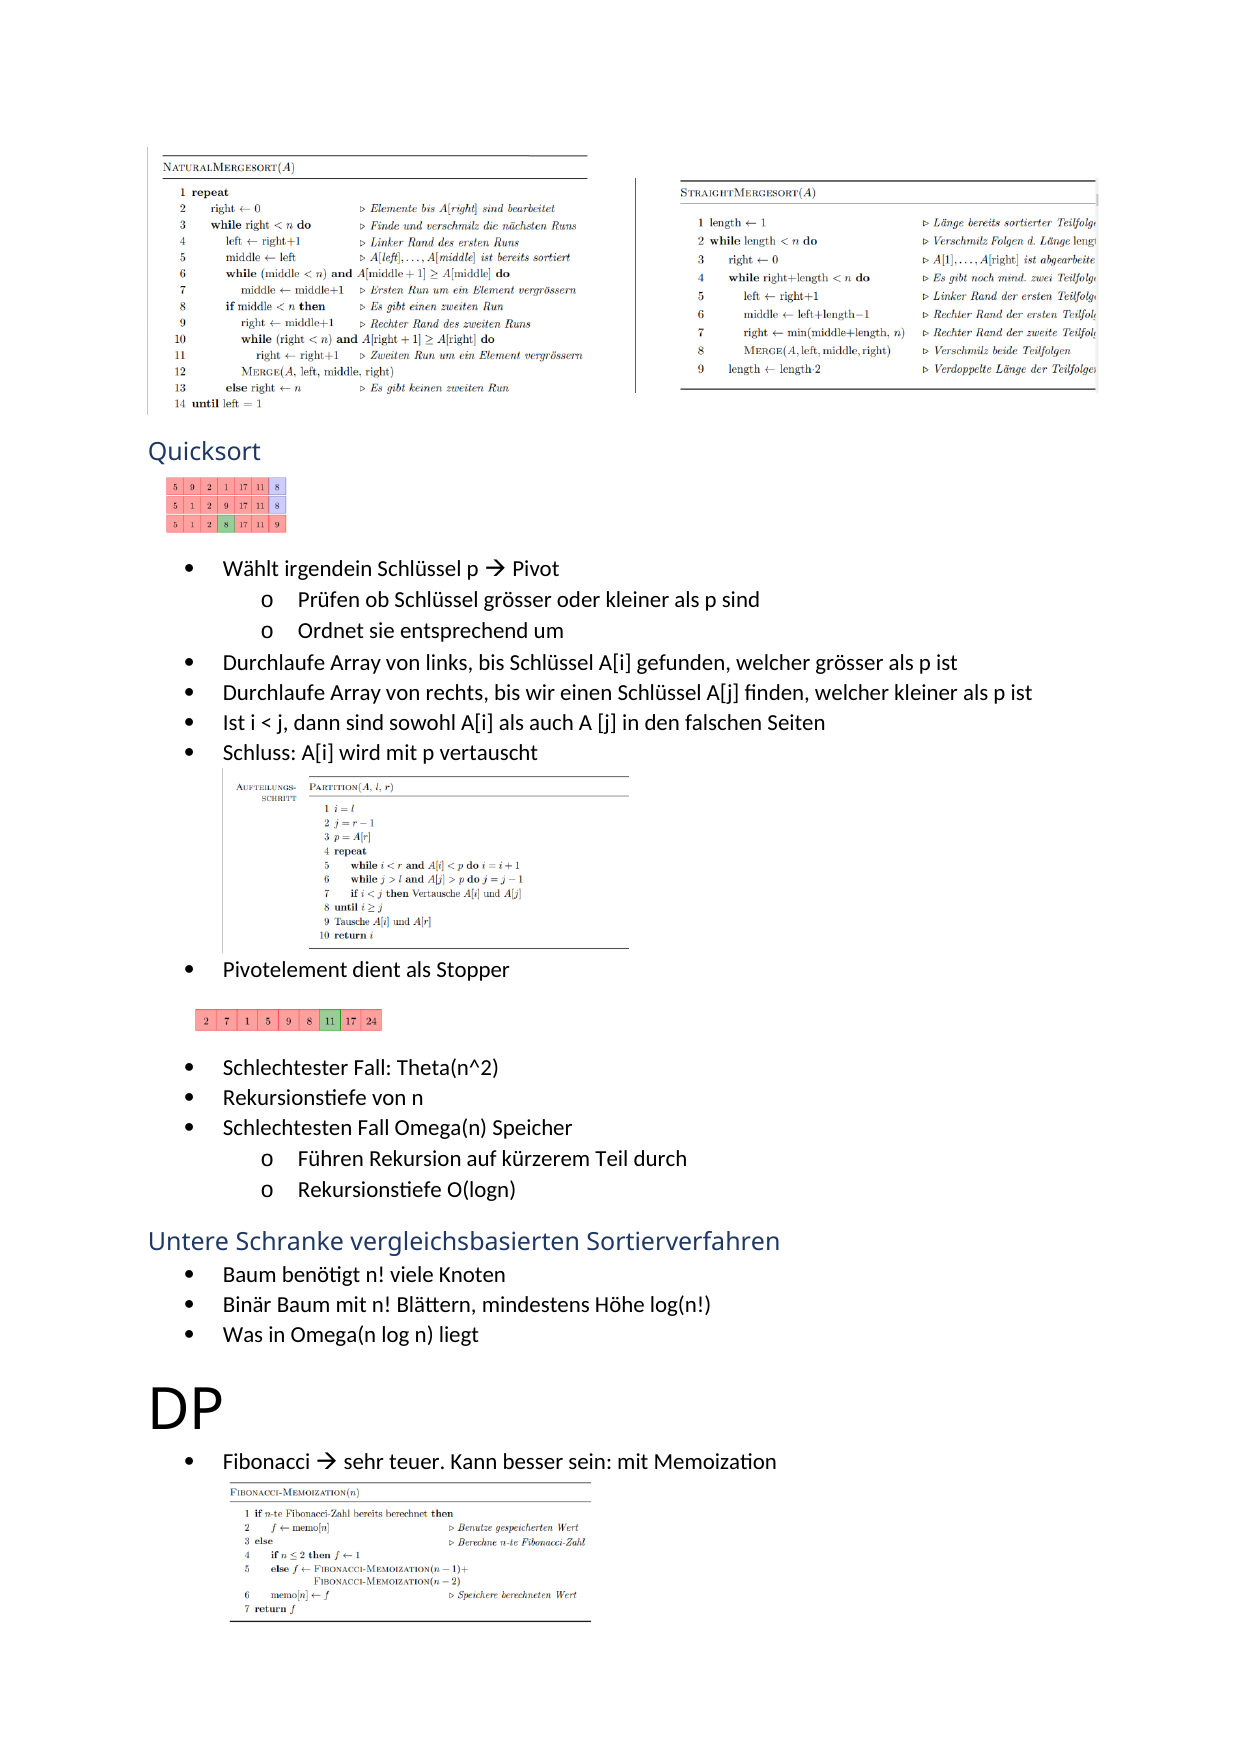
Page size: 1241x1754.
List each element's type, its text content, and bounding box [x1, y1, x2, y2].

picture [222, 768, 629, 953]
title DP [148, 1367, 1093, 1447]
list Schlechtester Fall: Theta(n^2) [185, 1053, 1093, 1081]
list Binär Baum mit n! Blättern, mindestens Höhe log(n!) [185, 1290, 1093, 1318]
picture [147, 470, 299, 536]
subtitle Quicksort [148, 433, 1093, 467]
list Durchlaufe Array von links, bis Schlüssel A[i] gefunden, welcher grösser als p ist [185, 648, 1093, 676]
list Pivotelement dient als Stopper [185, 955, 1093, 983]
list Wählt irgendein Schlüssel p Pivot [185, 554, 1093, 583]
picture [635, 178, 1099, 393]
picture [147, 147, 596, 415]
list Rekursionstiefe von n [185, 1083, 1093, 1111]
list Baum benötigt n! viele Knoten [185, 1260, 1093, 1288]
list Schlechtesten Fall Omega(n) Speicher [185, 1113, 1093, 1142]
subtitle Untere Schranke vergleichsbasierten Sortierverfahren [148, 1223, 1093, 1257]
list Ordnet sie entsprechend um [260, 616, 1093, 645]
list Schluss: A[i] wird mit p vertauscht [185, 738, 1093, 766]
list Durchlaufe Array von rechts, bis wir einen Schlüssel A[j] finden, welcher kleiner als p ist [185, 678, 1093, 706]
picture [222, 1477, 608, 1628]
list Was in Omega(n log n) liegt [185, 1321, 1093, 1348]
list Führen Rekursion auf kürzerem Teil durch [260, 1144, 1093, 1173]
list Ist i < j, dann sind sowohl A[i] als auch A [j] in den falschen Seiten [185, 708, 1093, 736]
picture [185, 1002, 400, 1035]
list Rekursionstiefe O(logn) [260, 1175, 1093, 1204]
list Prüfen ob Schlüssel grösser oder kleiner als p sind [260, 585, 1093, 614]
list Fibonacci sehr teuer. Kann besser sein: mit Memoization [185, 1447, 1093, 1475]
